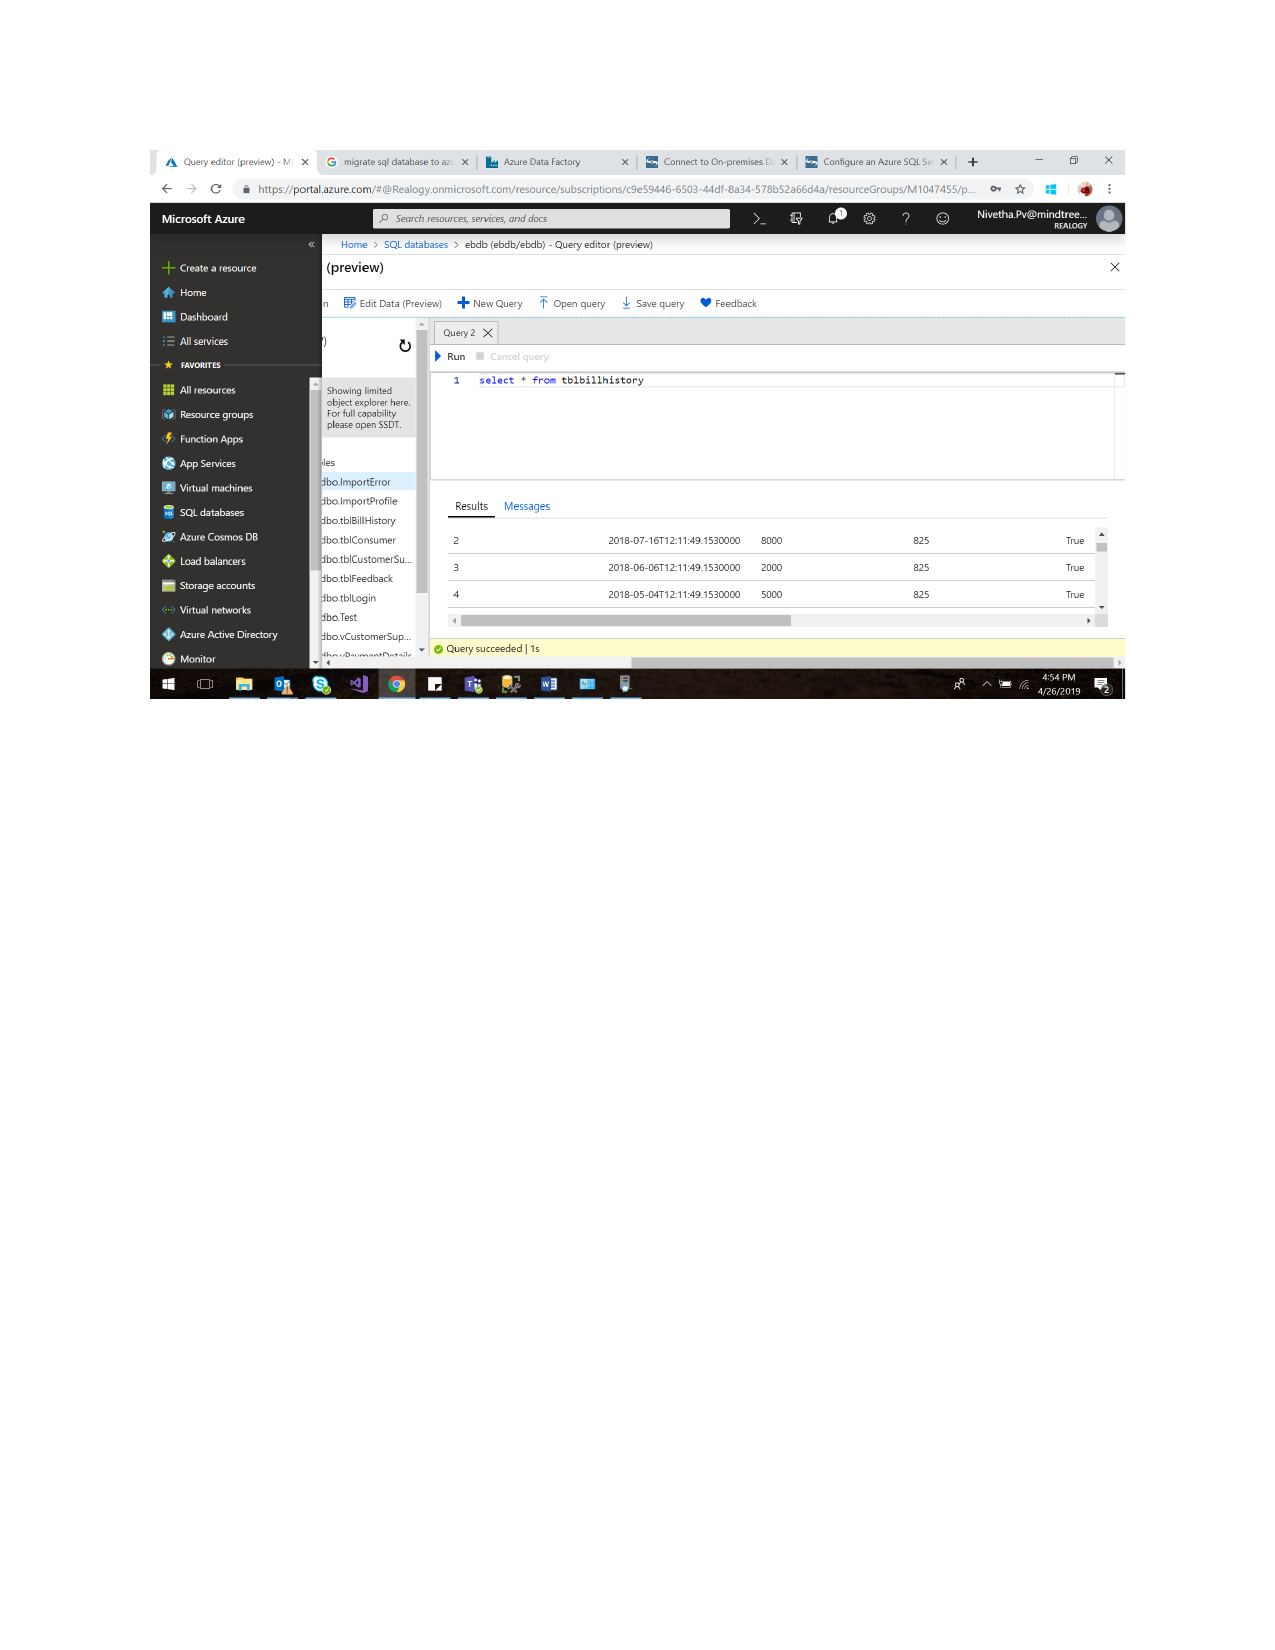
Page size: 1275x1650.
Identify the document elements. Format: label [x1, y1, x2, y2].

picture [150, 150, 1125, 699]
